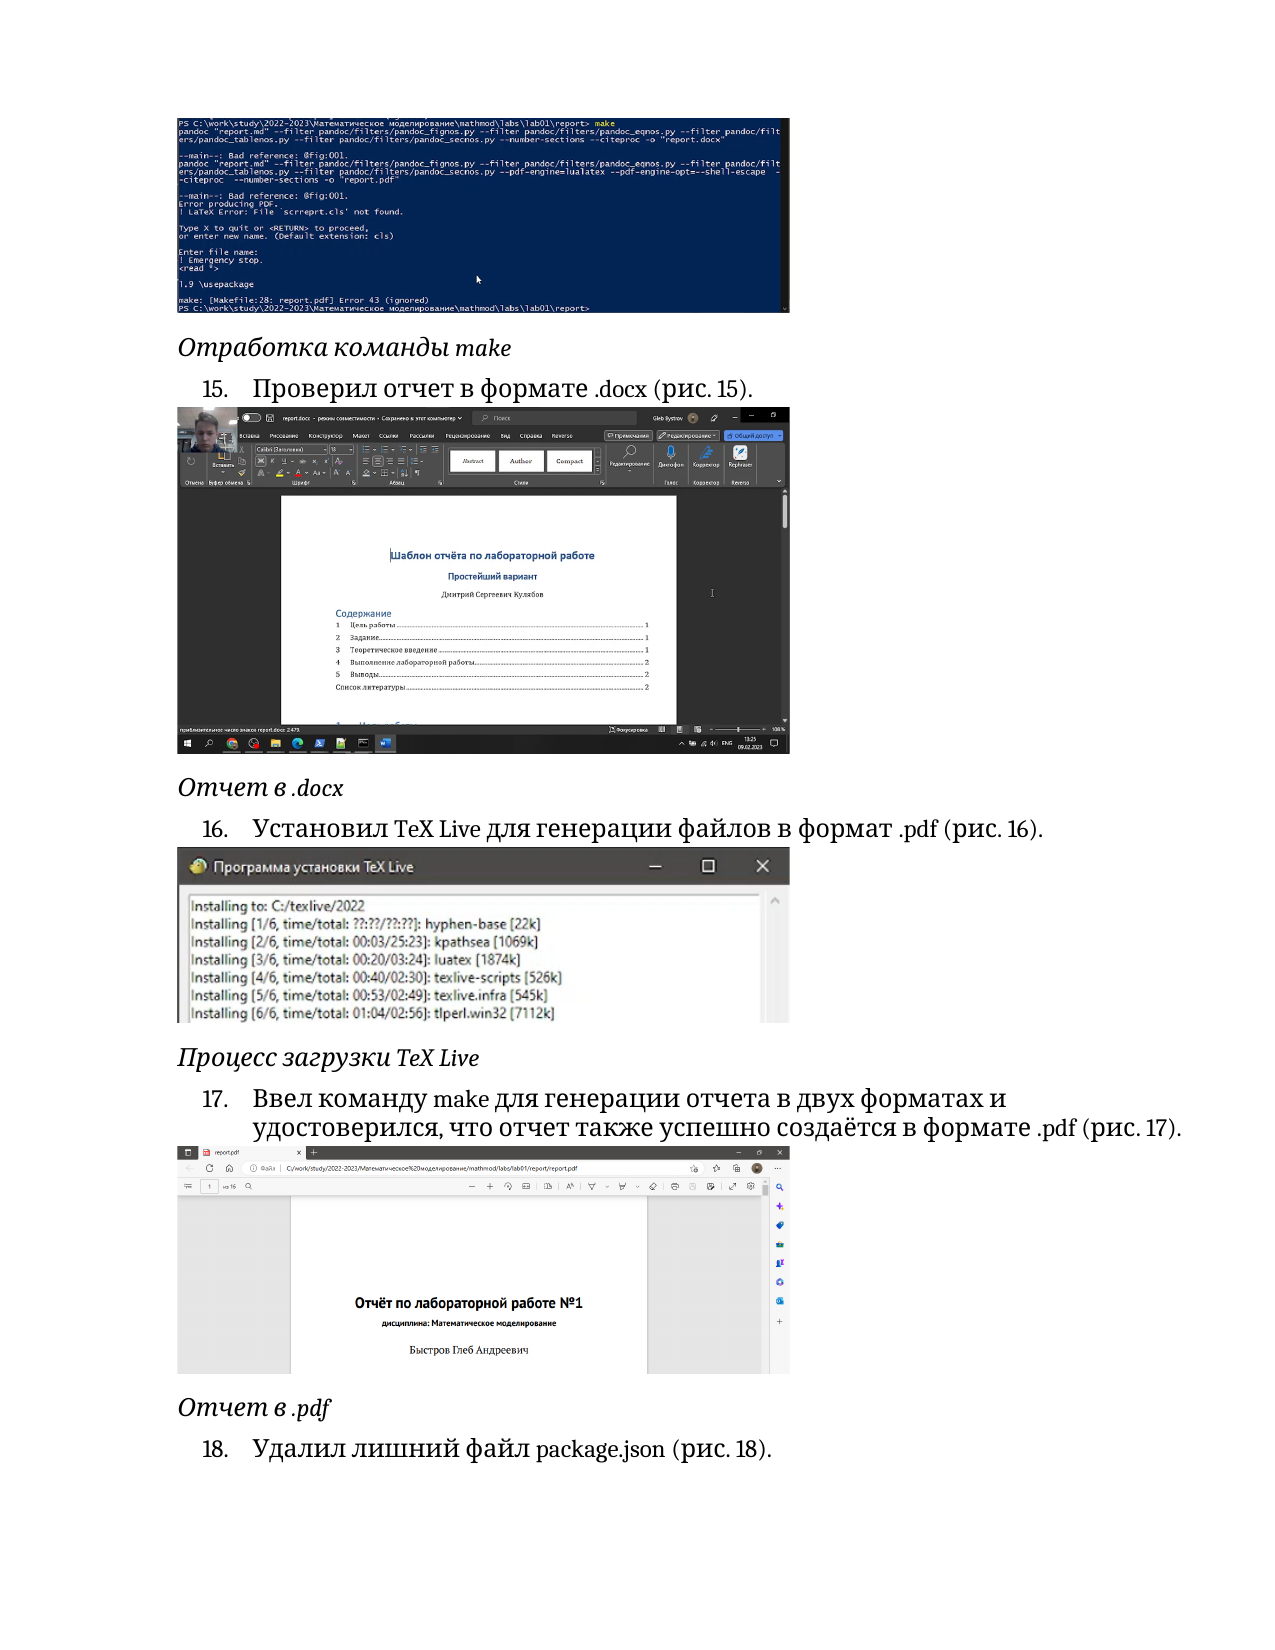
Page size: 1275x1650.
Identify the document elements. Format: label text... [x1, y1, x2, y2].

text Отчет в .pdf [177, 1394, 1186, 1423]
text Процесс загрузки TeX Live [177, 1043, 1186, 1072]
picture [177, 847, 790, 1023]
text Отчет в .docx [177, 774, 1186, 803]
list Проверил отчет в формате .docx (рис. 15). [202, 375, 1186, 404]
list Ввел команду make для генерации отчета в двух форматах и удостоверился, что отчет также успешно создаётся в формате .pdf (рис. 17). [202, 1085, 1186, 1142]
picture [177, 407, 790, 754]
picture [177, 118, 790, 313]
picture [177, 1146, 790, 1374]
text Отработка команды make [177, 334, 1186, 362]
list Установил TeX Live для генерации файлов в формат .pdf (рис. 16). [202, 815, 1186, 844]
list Удалил лишний файл package.json (рис. 18). [202, 1435, 1186, 1464]
